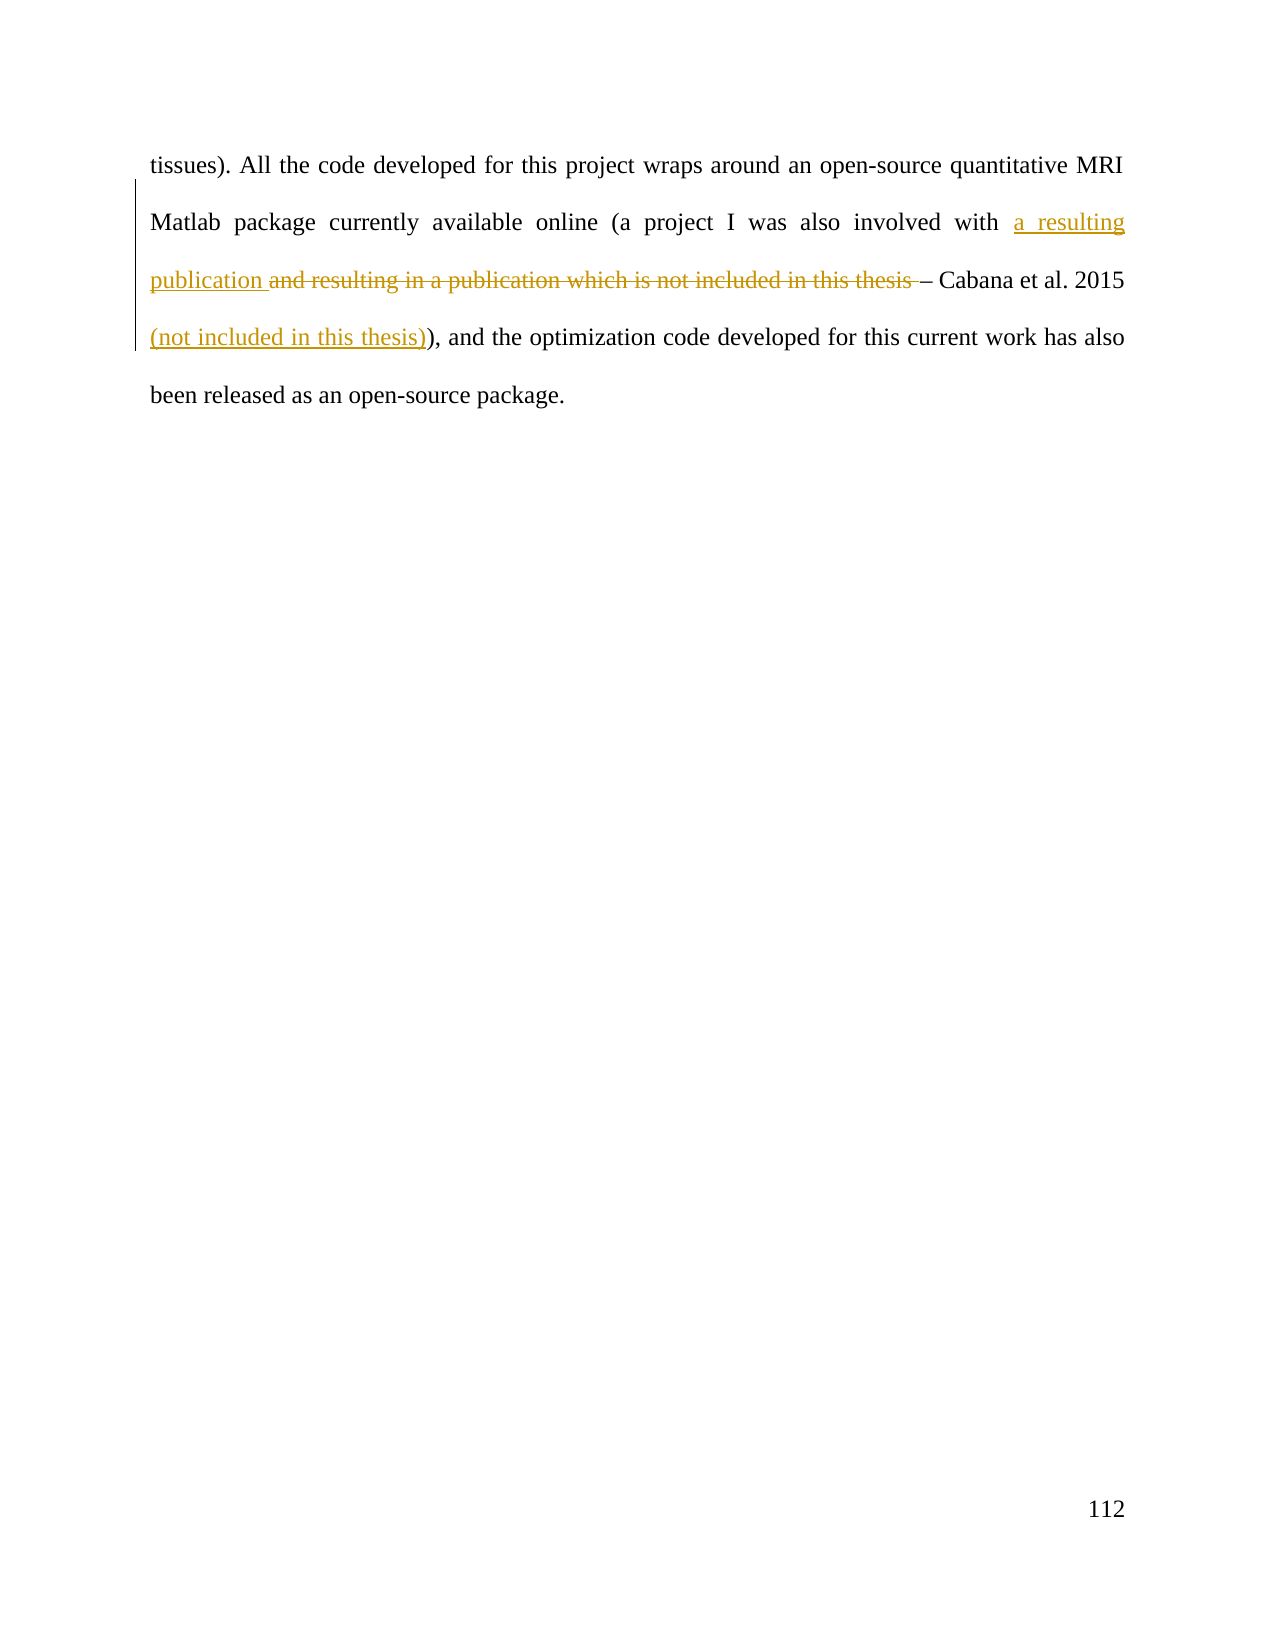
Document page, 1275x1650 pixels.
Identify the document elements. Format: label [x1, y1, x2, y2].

text [150, 150, 1125, 409]
